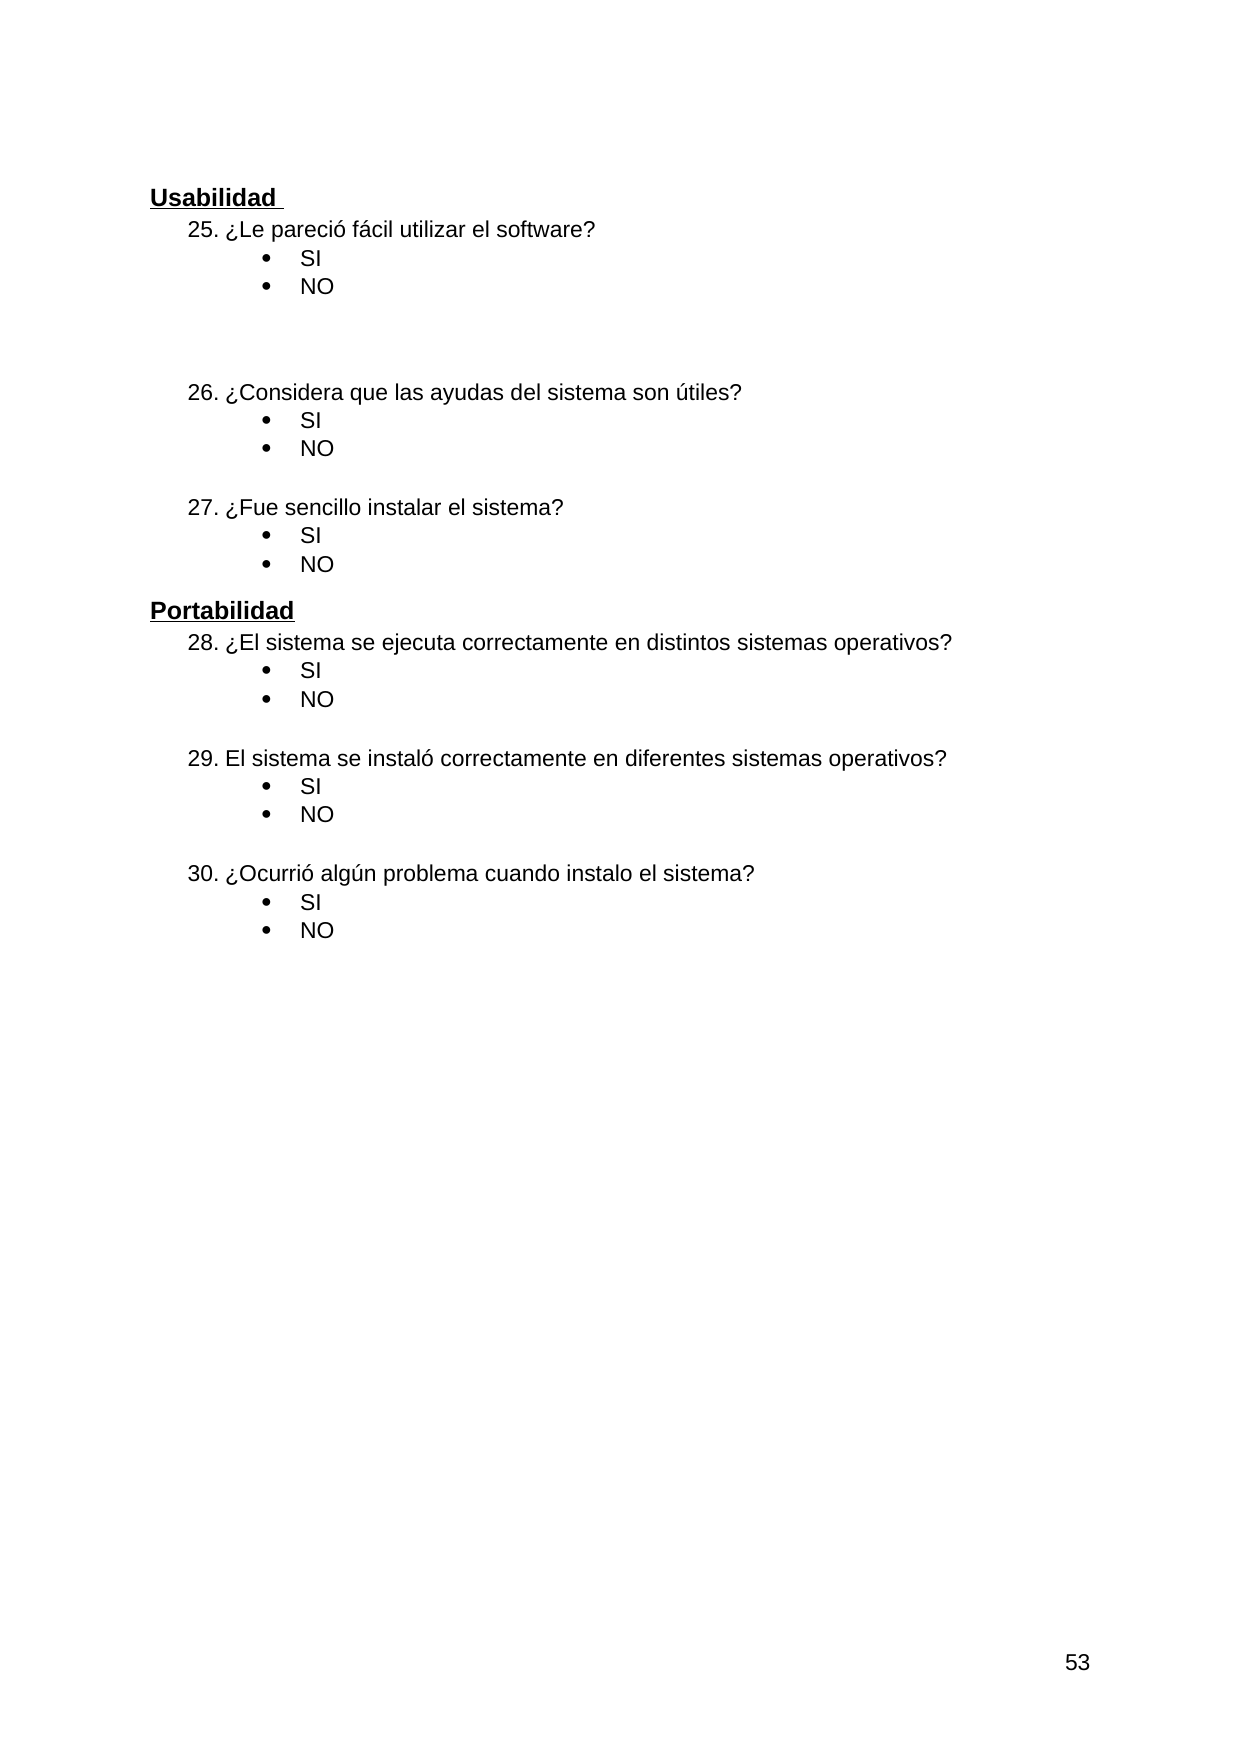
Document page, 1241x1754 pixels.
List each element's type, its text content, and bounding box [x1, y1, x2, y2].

list SI [262, 657, 1090, 684]
list ¿Considera que las ayudas del sistema son útiles? [187, 378, 1090, 405]
text Usabilidad [150, 183, 1090, 212]
list NO [262, 273, 1090, 299]
list ¿Le pareció fácil utilizar el software? [187, 216, 1090, 242]
list SI [262, 773, 1090, 799]
list ‎¿Fue sencillo instalar el sistema? [187, 494, 1090, 520]
list NO [262, 917, 1090, 943]
list ¿El sistema se ejecuta correctamente en distintos sistemas operativos? [187, 629, 1090, 655]
list SI [262, 244, 1090, 271]
list NO [262, 435, 1090, 462]
list NO [262, 551, 1090, 577]
text Portabilidad [150, 596, 1090, 625]
list ¿Ocurrió algún problema cuando instalo el sistema? [187, 860, 1090, 886]
list SI [262, 888, 1090, 915]
list SI [262, 522, 1090, 549]
list NO [262, 686, 1090, 712]
list SI [262, 407, 1090, 433]
list NO [262, 801, 1090, 828]
list ‎El sistema se instaló correctamente en diferentes sistemas operativos? [187, 744, 1090, 771]
